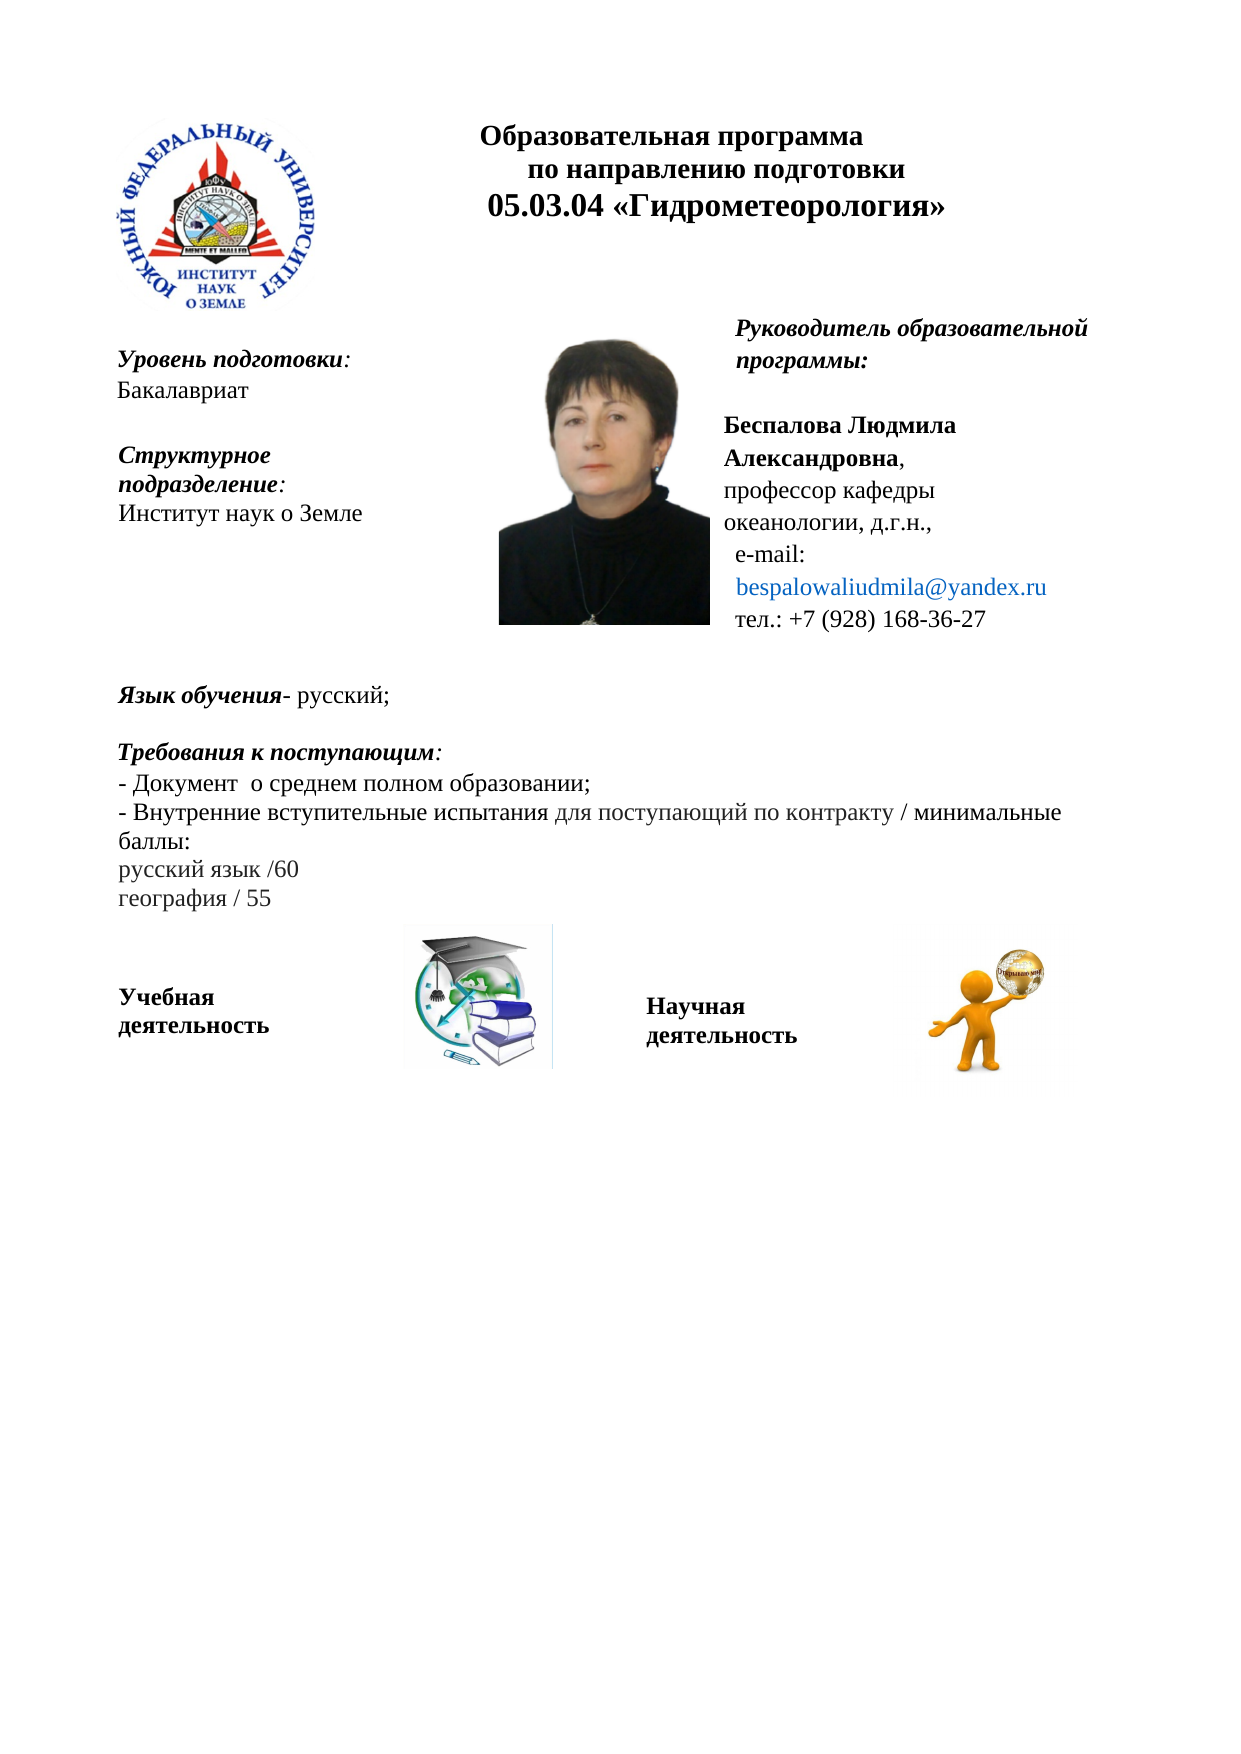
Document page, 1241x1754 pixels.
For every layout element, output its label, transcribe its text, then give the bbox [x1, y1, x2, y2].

picture [893, 924, 1078, 1097]
table_cell Научная деятельность [635, 924, 860, 1107]
table_cell [322, 924, 635, 1107]
picture [403, 924, 554, 1069]
table_cell Учебная деятельность [107, 924, 322, 1107]
picture [114, 118, 315, 309]
picture [497, 318, 710, 622]
table_cell [428, 313, 712, 680]
table_cell [860, 924, 1111, 1107]
table_cell Уровень подготовки: Бакалавриат Структурное подразделение: Институт наук о Земле [107, 313, 428, 680]
table_cell Язык обучения- русский; Требования к поступающим: - Документ о среднем полном образовании; - Внутренние вступительные испытания для поступающий по контракту / минимальные баллы: русский язык /60 география / 55 [107, 680, 1111, 924]
table_header Образовательная программа по направлению подготовки 05.03.04 «Гидрометеорология» [107, 118, 1111, 313]
table_cell Руководитель образовательной программы: Беспалова Людмила Александровна, профессор кафедры океанологии, д.г.н., е-mail: bespalowaliudmila@yandex.ru тел.: +7 (928) 168-36-27 [712, 313, 1111, 680]
